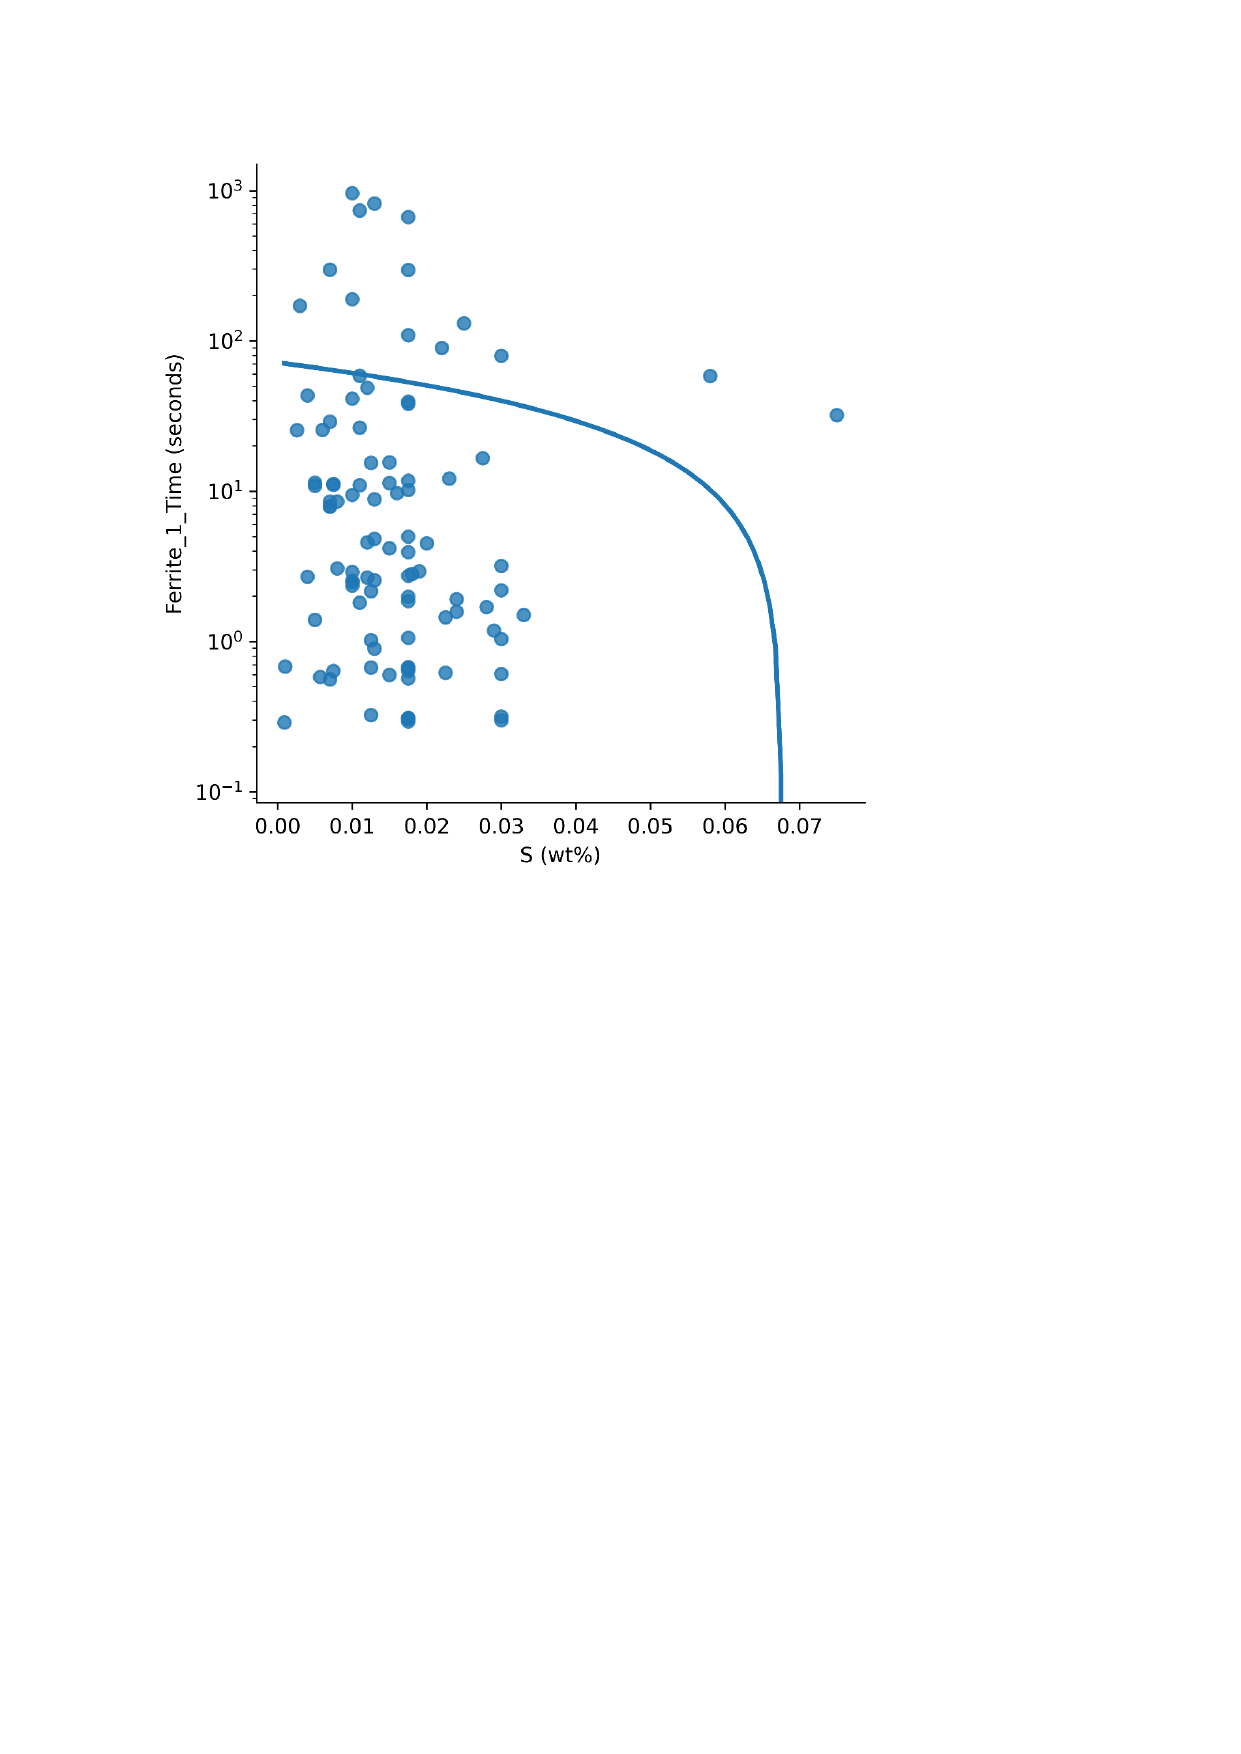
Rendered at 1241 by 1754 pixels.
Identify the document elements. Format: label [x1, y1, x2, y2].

picture [150, 150, 879, 881]
